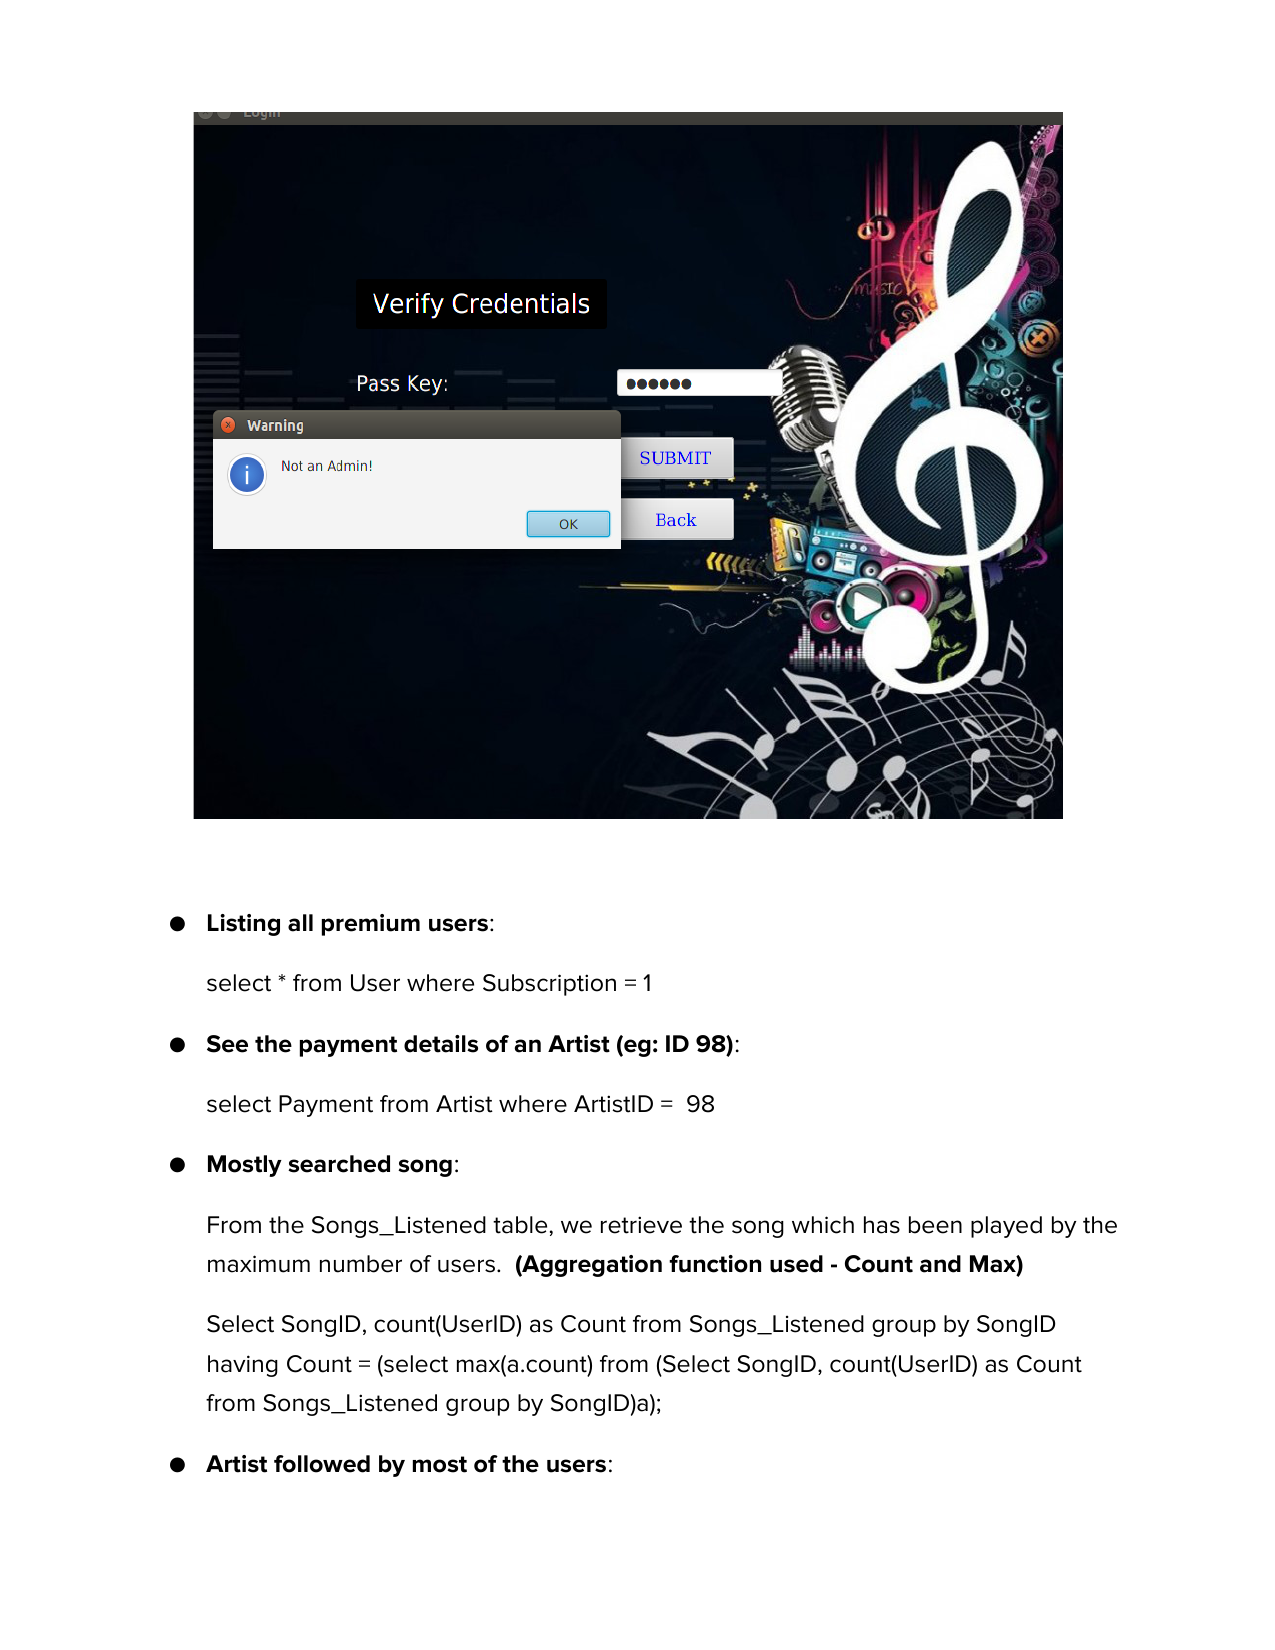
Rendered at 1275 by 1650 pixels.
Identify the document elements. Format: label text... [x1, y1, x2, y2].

text Select SongID, count(UserID) as Count from Songs_Listened group by SongID having Count = (select max(a.count) from (Select SongID, count(UserID) as Count from Songs_Listened group by SongID)a); [206, 1310, 1125, 1419]
list Listing all premium users: [169, 908, 1125, 939]
list Mostly searched song: [169, 1150, 1125, 1180]
text From the Songs_Listened table, we retrieve the song which has been played by the maximum number of users. (Aggregation function used - Count and Max) [206, 1210, 1125, 1280]
list Artist followed by most of the users: [169, 1449, 1125, 1479]
list See the payment details of an Artist (eg: ID 98): [169, 1029, 1125, 1059]
text select Payment from Artist where ArtistID = 98 [206, 1089, 1125, 1120]
text select * from User where Subscription = 1 [206, 969, 1125, 999]
picture [193, 112, 1063, 819]
